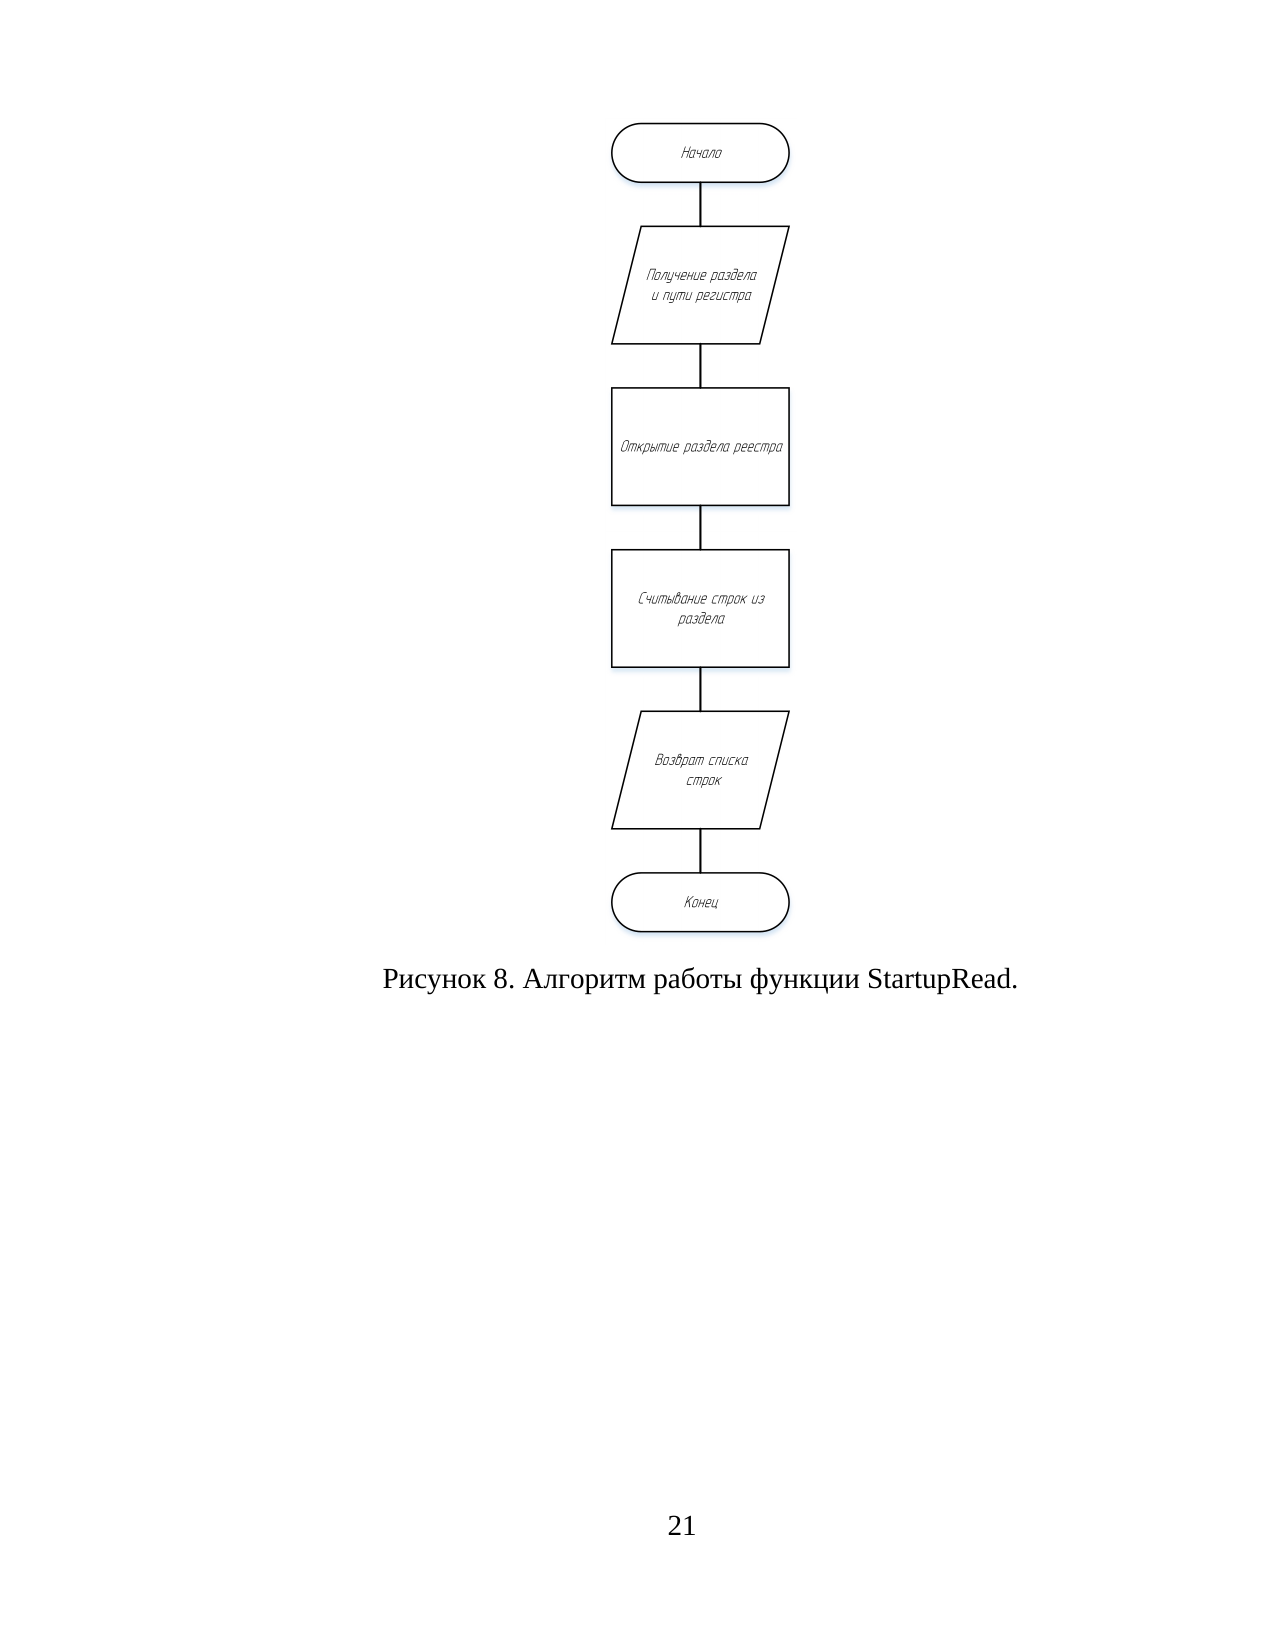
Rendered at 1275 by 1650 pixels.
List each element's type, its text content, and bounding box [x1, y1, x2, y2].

list Рисунок 8. Алгоритм работы функции StartupRead. [215, 961, 1186, 995]
picture [605, 118, 797, 945]
